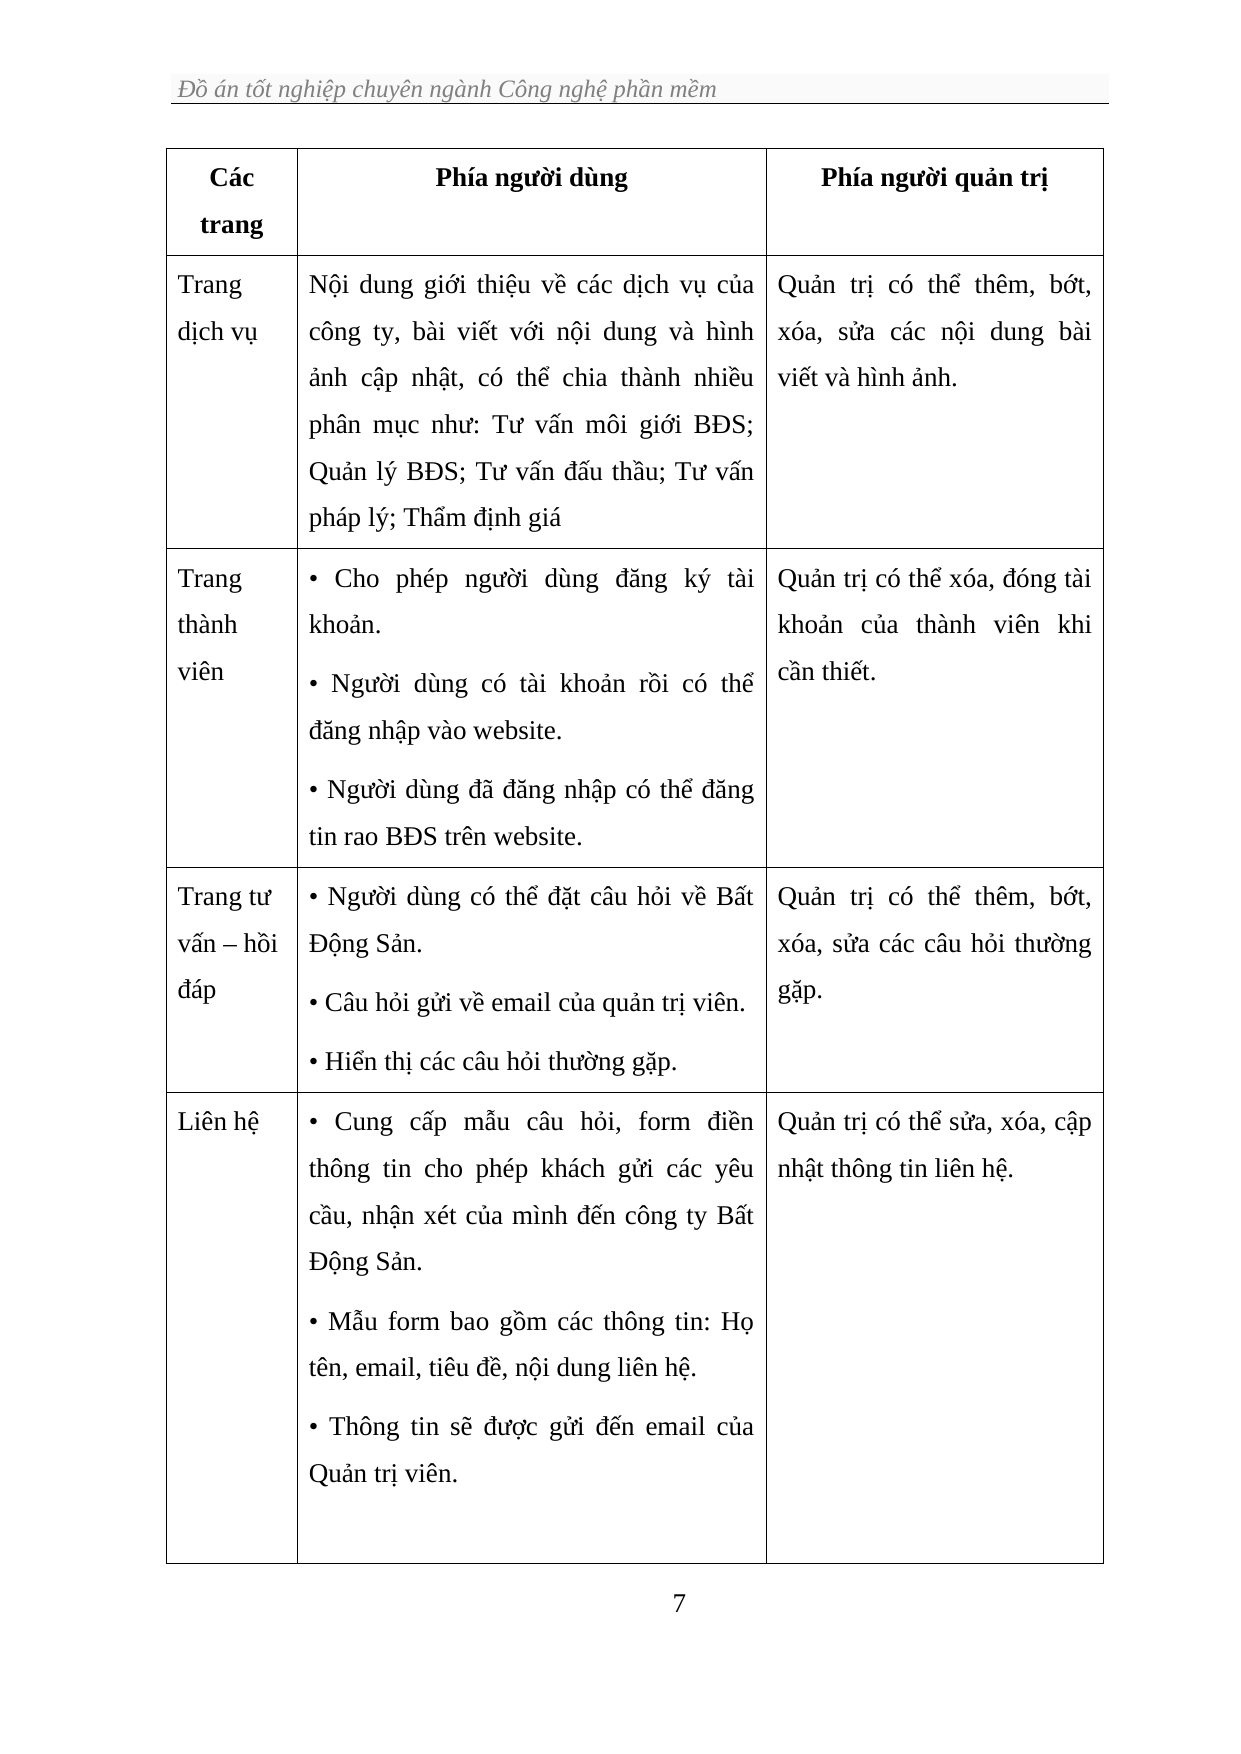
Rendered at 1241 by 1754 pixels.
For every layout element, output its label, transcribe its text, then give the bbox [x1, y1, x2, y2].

table_cell • Cung cấp mẫu câu hỏi, form điền thông tin cho phép khách gửi các yêu cầu, nhận xét của mình đến công ty Bất Động Sản. • Mẫu form bao gồm các thông tin: Họ tên, email, tiêu đề, nội dung liên hệ. • Thông tin sẽ được gửi đến email của Quản trị viên. [298, 1093, 766, 1563]
table_cell Phía người dùng [298, 149, 766, 254]
table_cell Trang dịch vụ [167, 256, 297, 548]
table_cell Trang thành viên [167, 549, 297, 867]
table_cell Quản trị có thể thêm, bớt, xóa, sửa các nội dung bài viết và hình ảnh. [767, 256, 1103, 548]
table_cell • Cho phép người dùng đăng ký tài khoản. • Người dùng có tài khoản rồi có thể đăng nhập vào website. • Người dùng đã đăng nhập có thể đăng tin rao BĐS trên website. [298, 549, 766, 867]
table_cell Quản trị có thể thêm, bớt, xóa, sửa các câu hỏi thường gặp. [767, 868, 1103, 1092]
table_cell Nội dung giới thiệu về các dịch vụ của công ty, bài viết với nội dung và hình ảnh cập nhật, có thể chia thành nhiều phân mục như: Tư vấn môi giới BĐS; Quản lý BĐS; Tư vấn đấu thầu; Tư vấn pháp lý; Thẩm định giá [298, 256, 766, 548]
table_cell Trang tư vấn – hồi đáp [167, 868, 297, 1092]
table_cell Quản trị có thể xóa, đóng tài khoản của thành viên khi cần thiết. [767, 549, 1103, 867]
table_cell Phía người quản trị [767, 149, 1103, 254]
table_cell Liên hệ [167, 1093, 297, 1563]
table_cell Quản trị có thể sửa, xóa, cập nhật thông tin liên hệ. [767, 1093, 1103, 1563]
table_cell Các trang [167, 149, 297, 254]
table_cell • Người dùng có thể đặt câu hỏi về Bất Động Sản. • Câu hỏi gửi về email của quản trị viên. • Hiển thị các câu hỏi thường gặp. [298, 868, 766, 1092]
